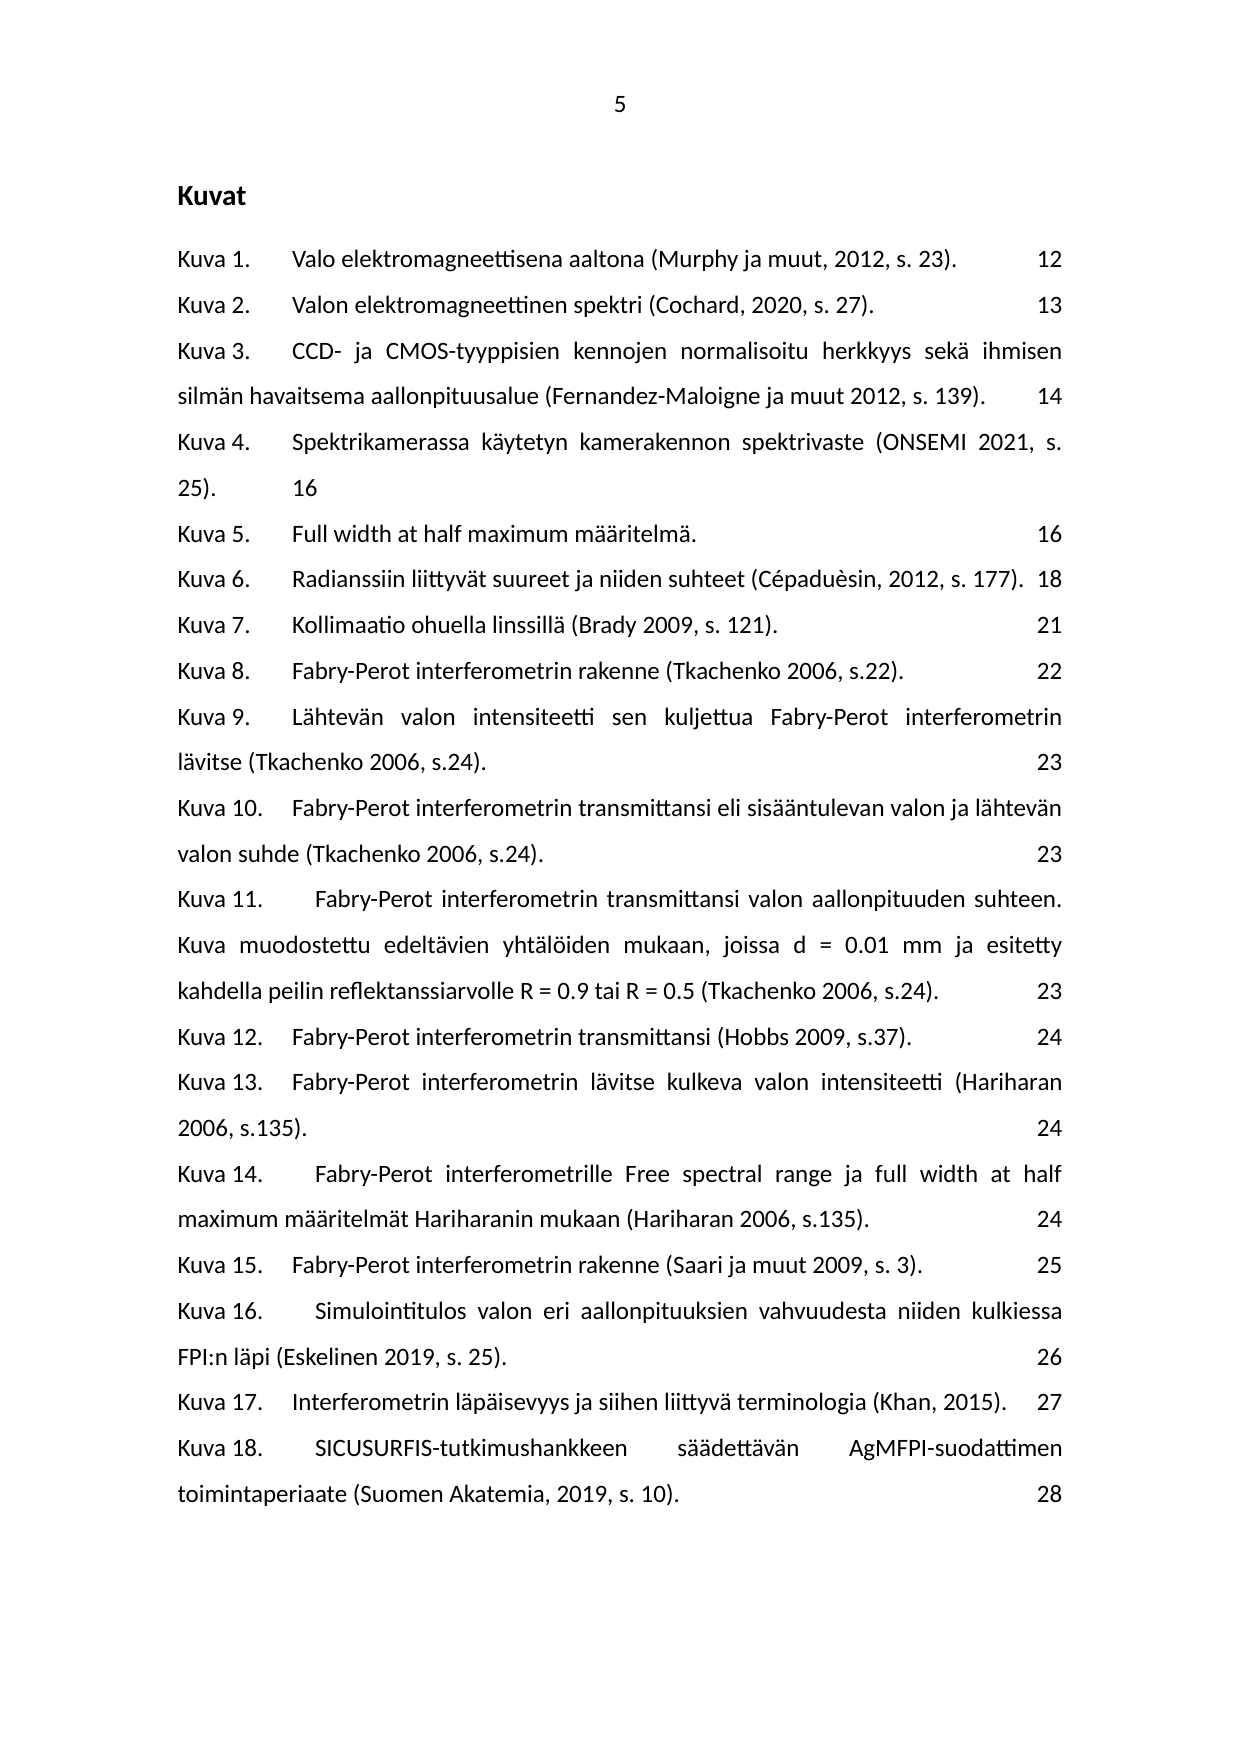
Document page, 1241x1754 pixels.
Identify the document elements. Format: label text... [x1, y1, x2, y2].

text Kuva 3. CCD- ja CMOS-tyyppisien kennojen normalisoitu herkkyys sekä ihmisen silmän havaitsema aallonpituusalue (Fernandez-Maloigne ja muut 2012, s. 139). 14 [177, 335, 1063, 411]
text Kuva 4. Spektrikamerassa käytetyn kamerakennon spektrivaste (ONSEMI 2021, s. 25). 16 [177, 426, 1063, 502]
text Kuva 2. Valon elektromagneettinen spektri (Cochard, 2020, s. 27). 13 [177, 289, 1063, 319]
text Kuva 1. Valo elektromagneettisena aaltona (Murphy ja muut, 2012, s. 23). 12 [177, 243, 1063, 274]
text Kuva 7. Kollimaatio ohuella linssillä (Brady 2009, s. 121). 21 [177, 609, 1063, 640]
text Kuva 15. Fabry-Perot interferometrin rakenne (Saari ja muut 2009, s. 3). 25 [177, 1249, 1063, 1280]
text Kuva 6. Radianssiin liittyvät suureet ja niiden suhteet (Cépaduèsin, 2012, s. 177). 18 [177, 563, 1063, 594]
text Kuva 12. Fabry-Perot interferometrin transmittansi (Hobbs 2009, s.37). 24 [177, 1021, 1063, 1051]
text Kuva 10. Fabry-Perot interferometrin transmittansi eli sisääntulevan valon ja lähtevän valon suhde (Tkachenko 2006, s.24). 23 [177, 792, 1063, 868]
text Kuva 14. Fabry-Perot interferometrille Free spectral range ja full width at half maximum määritelmät Hariharanin mukaan (Hariharan 2006, s.135). 24 [177, 1158, 1063, 1234]
text Kuva 18. SICUSURFIS-tutkimushankkeen säädettävän AgMFPI-suodattimen toimintaperiaate (Suomen Akatemia, 2019, s. 10). 28 [177, 1432, 1063, 1508]
text Kuva 13. Fabry-Perot interferometrin lävitse kulkeva valon intensiteetti (Hariharan 2006, s.135). 24 [177, 1066, 1063, 1143]
text Kuva 17. Interferometrin läpäisevyys ja siihen liittyvä terminologia (Khan, 2015). 27 [177, 1387, 1063, 1417]
subtitle Kuvat [177, 177, 1063, 213]
text Kuva 8. Fabry-Perot interferometrin rakenne (Tkachenko 2006, s.22). 22 [177, 655, 1063, 685]
text Kuva 9. Lähtevän valon intensiteetti sen kuljettua Fabry-Perot interferometrin lävitse (Tkachenko 2006, s.24). 23 [177, 701, 1063, 777]
text Kuva 5. Full width at half maximum määritelmä. 16 [177, 518, 1063, 548]
text Kuva 16. Simulointitulos valon eri aallonpituuksien vahvuudesta niiden kulkiessa FPI:n läpi (Eskelinen 2019, s. 25). 26 [177, 1295, 1063, 1371]
text Kuva 11. Fabry-Perot interferometrin transmittansi valon aallonpituuden suhteen. Kuva muodostettu edeltävien yhtälöiden mukaan, joissa d = 0.01 mm ja esitetty kahdella peilin reflektanssiarvolle R = 0.9 tai R = 0.5 (Tkachenko 2006, s.24). 23 [177, 883, 1063, 1006]
